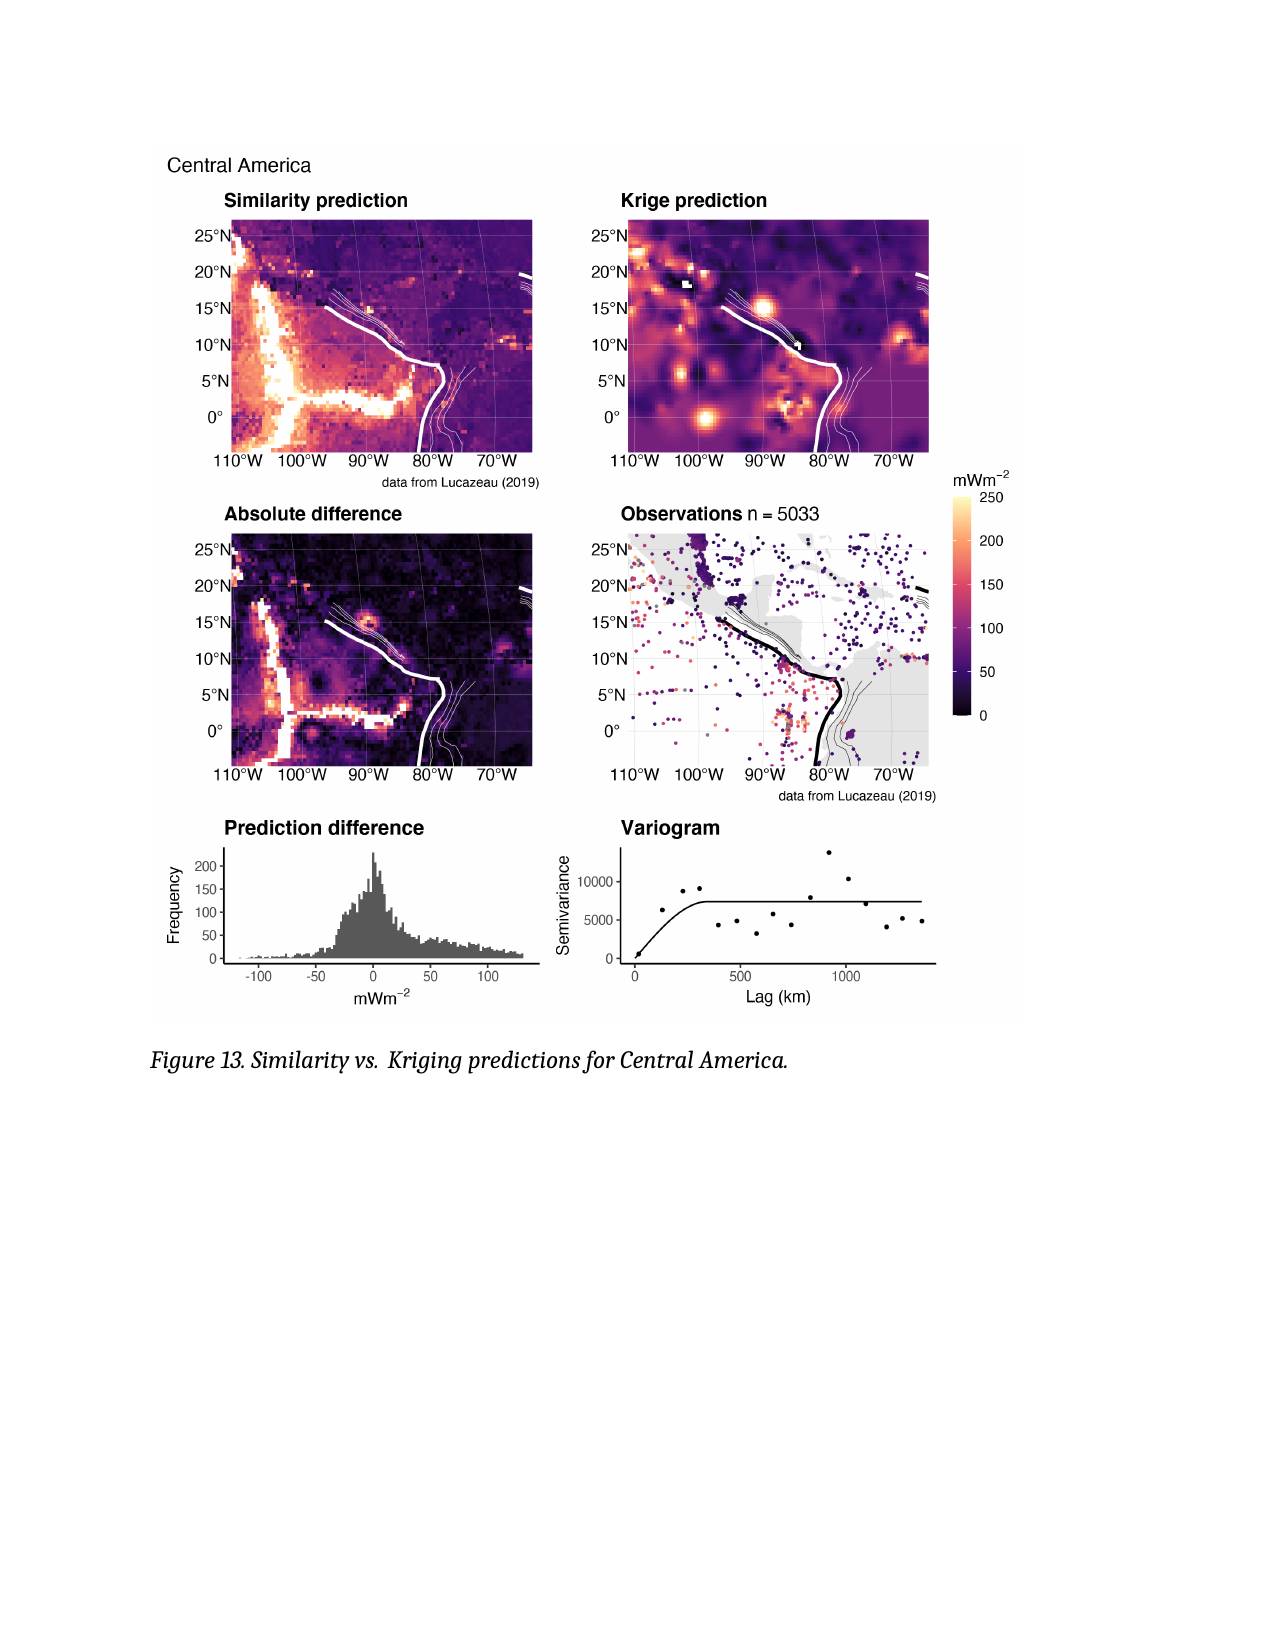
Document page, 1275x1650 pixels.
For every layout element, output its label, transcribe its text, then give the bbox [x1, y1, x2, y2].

picture [150, 150, 1025, 1025]
text Figure 13. Similarity vs. Kriging predictions for Central America. [150, 1046, 1125, 1074]
